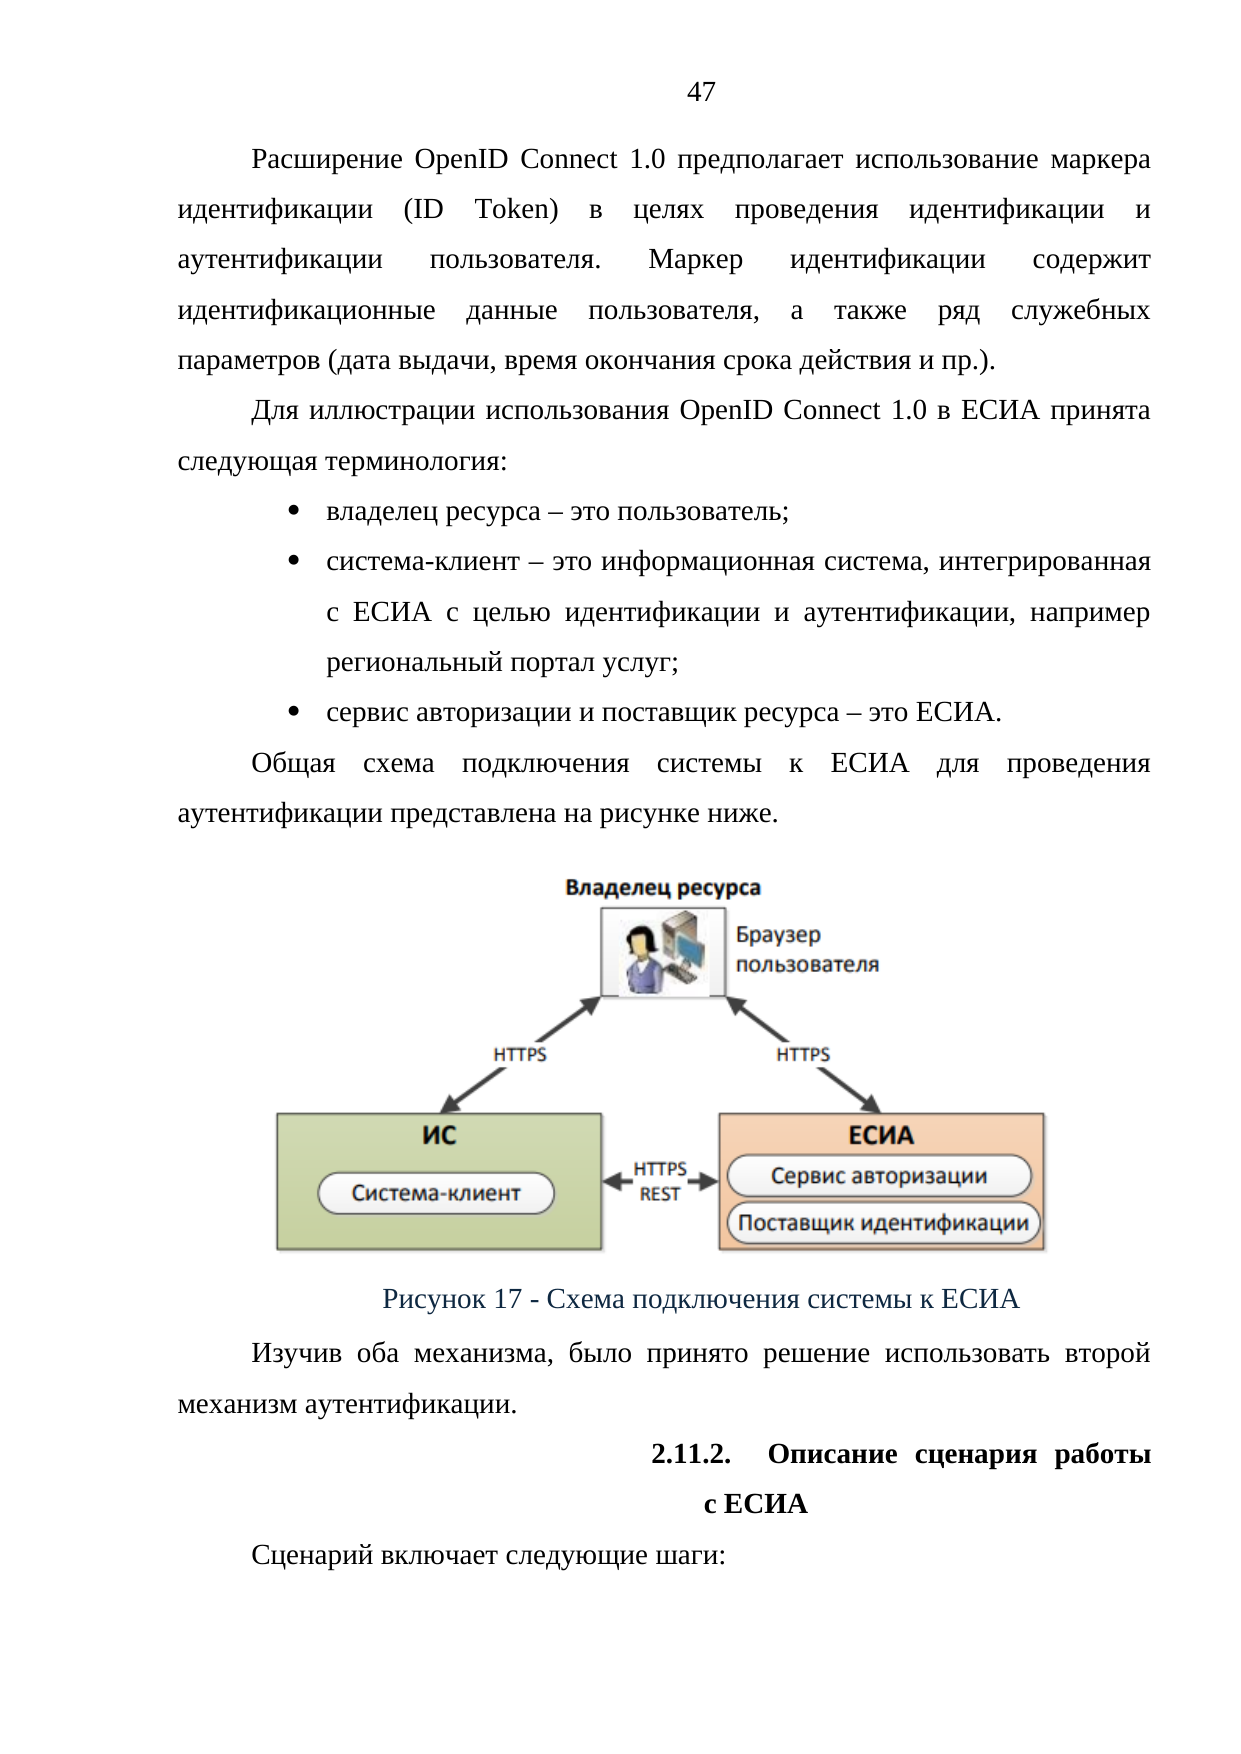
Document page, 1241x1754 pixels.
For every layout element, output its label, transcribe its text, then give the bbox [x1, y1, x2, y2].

text Общая схема подключения системы к ЕСИА для проведения аутентификации представлена на рисунке ниже. [177, 745, 1152, 829]
list владелец ресурса – это пользователь; [288, 493, 1152, 527]
text Рисунок 17 - Схема подключения системы к ЕСИА [177, 1281, 1152, 1315]
list сервис авторизации и поставщик ресурса – это ЕСИА. [288, 694, 1152, 728]
text Для иллюстрации использования OpenID Connect 1.0 в ЕСИА принята следующая терминология: [177, 392, 1152, 476]
text Сценарий включает следующие шаги: [177, 1537, 1152, 1570]
picture [244, 845, 1085, 1265]
text Изучив оба механизма, было принято решение использовать второй механизм аутентификации. [177, 1336, 1152, 1419]
list система-клиент – это информационная система, интегрированная с ЕСИА с целью идентификации и аутентификации, например региональный портал услуг; [288, 543, 1152, 678]
list Описание сценария работы с ЕСИА [651, 1436, 1152, 1520]
text Расширение OpenID Connect 1.0 предполагает использование маркера идентификации (ID Token) в целях проведения идентификации и аутентификации пользователя. Маркер идентификации содержит идентификационные данные пользователя, а также ряд служебных параметров (дата выдачи, время окончания срока действия и пр.). [177, 141, 1152, 376]
